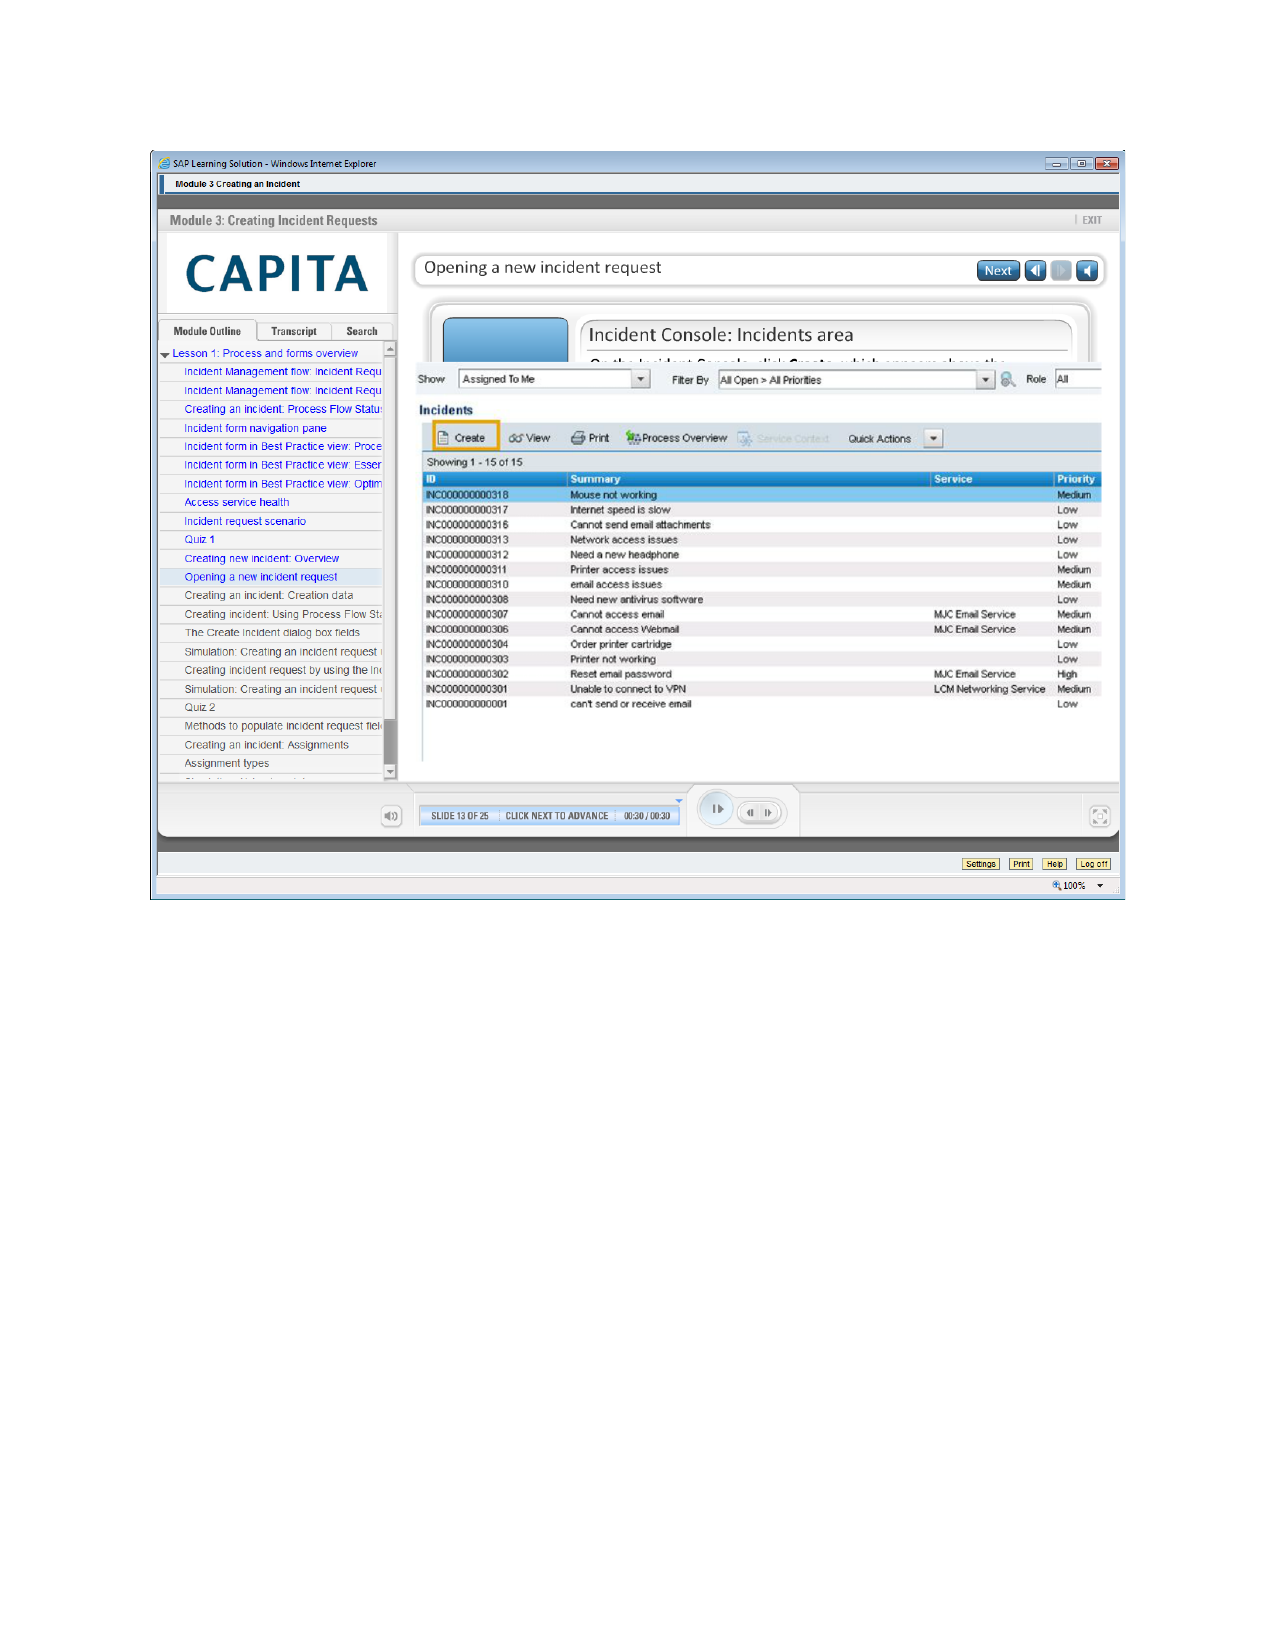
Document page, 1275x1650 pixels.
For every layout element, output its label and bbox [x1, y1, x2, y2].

picture [150, 150, 1125, 900]
